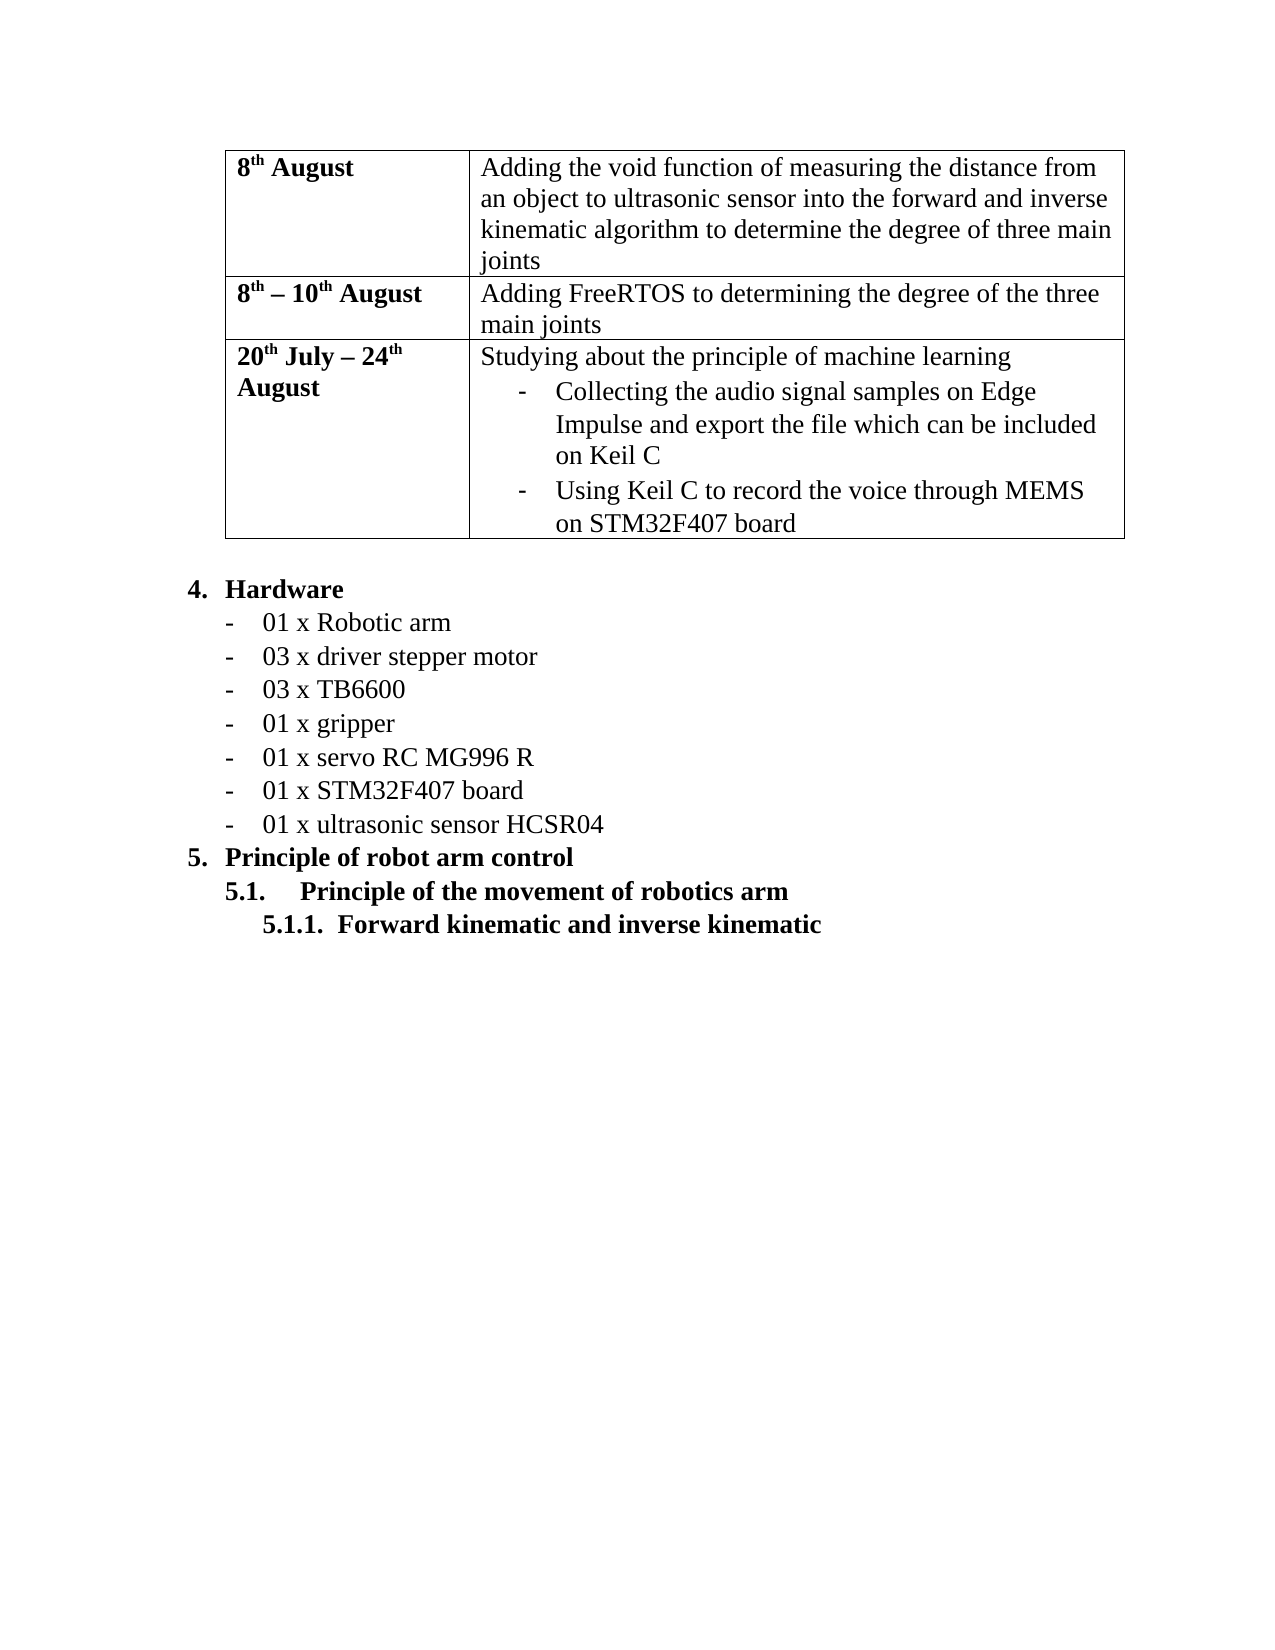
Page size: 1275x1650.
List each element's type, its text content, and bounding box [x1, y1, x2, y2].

list 01 x servo RC MG996 R [225, 741, 1125, 772]
list Principle of the movement of robotics arm [225, 875, 1125, 906]
table_cell 8th – 10th August [226, 277, 469, 339]
table_cell Adding the void function of measuring the distance from an object to ultrasonic sensor into the forward and inverse kinematic algorithm to determine the degree of three main joints [470, 151, 1124, 276]
table_cell Adding FreeRTOS to determining the degree of the three main joints [470, 277, 1124, 339]
list 01 x Robotic arm [225, 606, 1125, 638]
list Hardware [187, 573, 1125, 604]
list 01 x ultrasonic sensor HCSR04 [225, 808, 1125, 839]
table_cell Studying about the principle of machine learning Collecting the audio signal samples on Edge Impulse and export the file which can be included on Keil C Using Keil C to record the voice through MEMS on STM32F407 board [470, 340, 1124, 538]
list 03 x driver stepper motor [225, 640, 1125, 671]
list Principle of robot arm control [187, 841, 1125, 872]
list Forward kinematic and inverse kinematic [262, 908, 1125, 939]
list 03 x TB6600 [225, 673, 1125, 705]
table_cell 8th August [226, 151, 469, 276]
list 01 x STM32F407 board [225, 774, 1125, 805]
table_cell 20th July – 24th August [226, 340, 469, 538]
list 01 x gripper [225, 707, 1125, 738]
